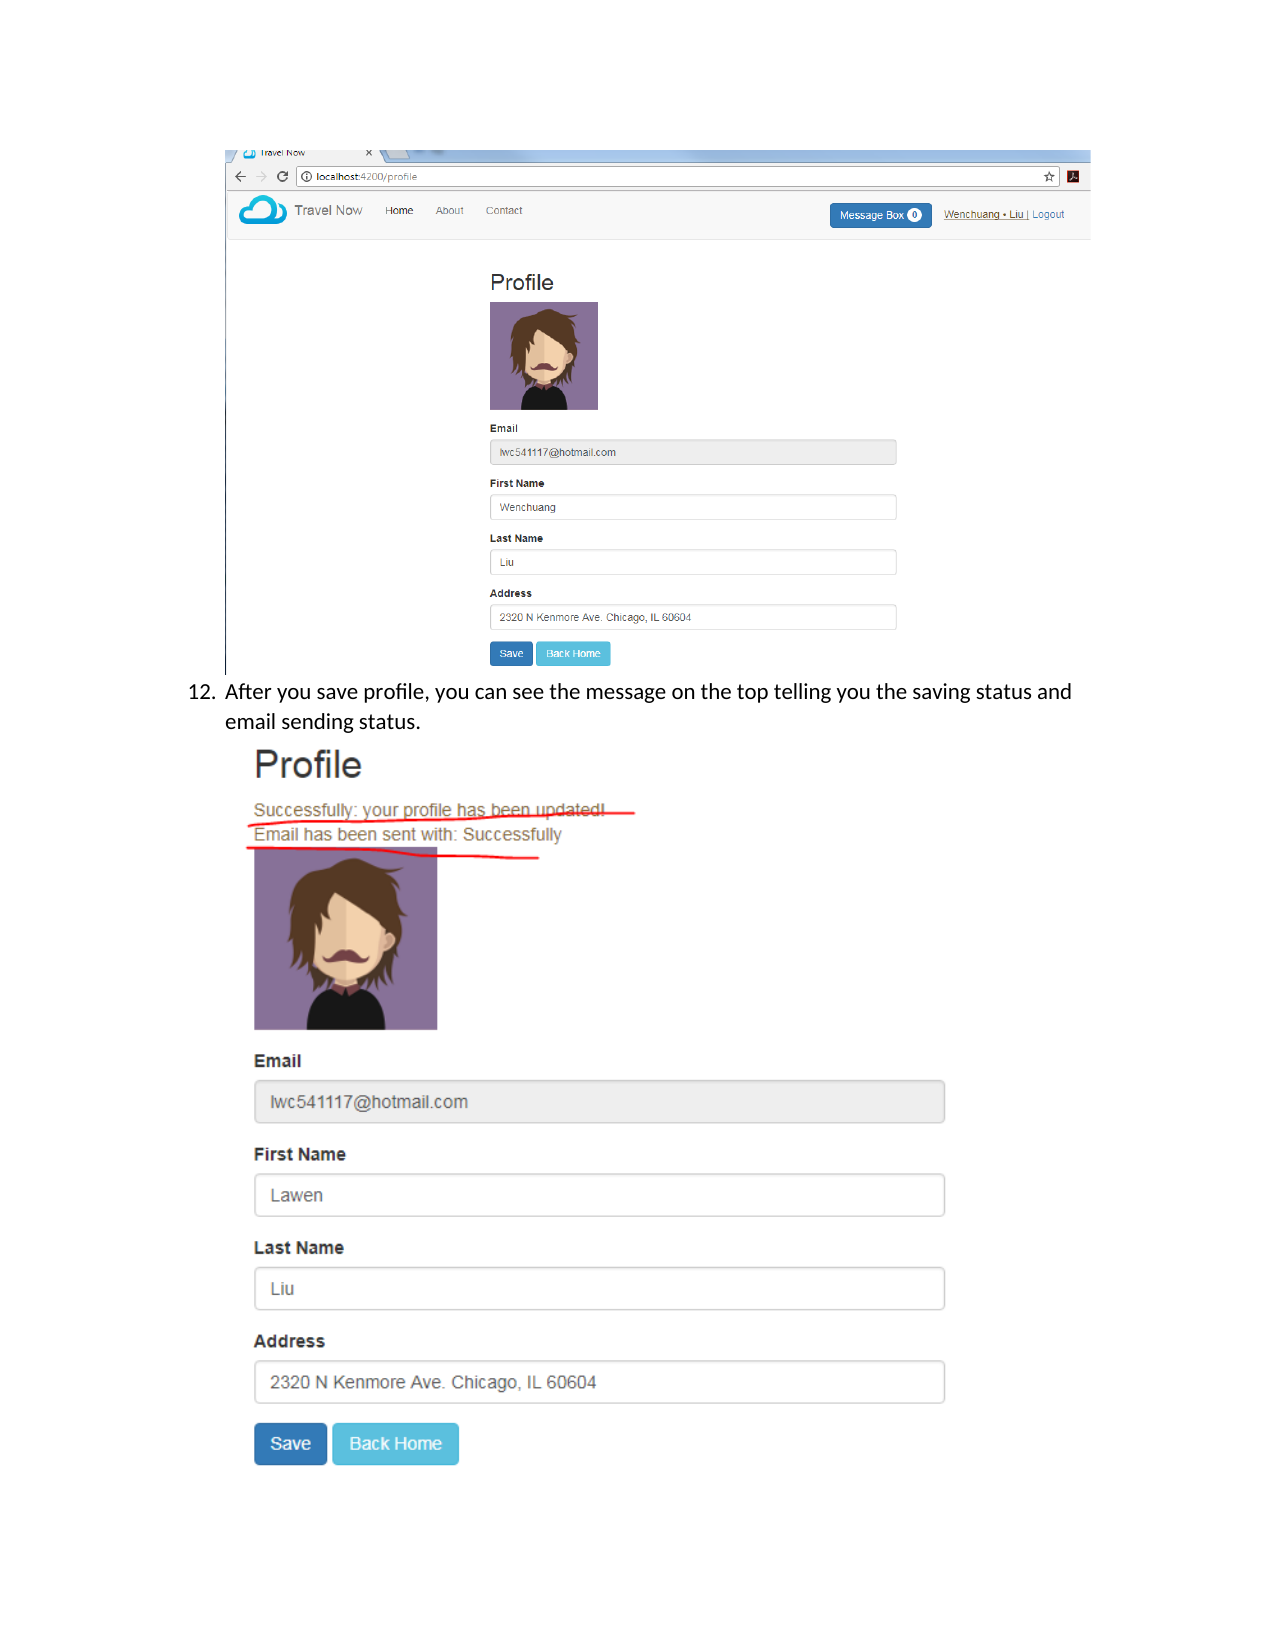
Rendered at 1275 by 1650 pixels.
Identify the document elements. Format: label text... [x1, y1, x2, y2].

list After you save profile, you can see the message on the top telling you the saving status and email sending status. [187, 677, 1125, 735]
picture [225, 150, 1091, 675]
picture [225, 737, 985, 1473]
